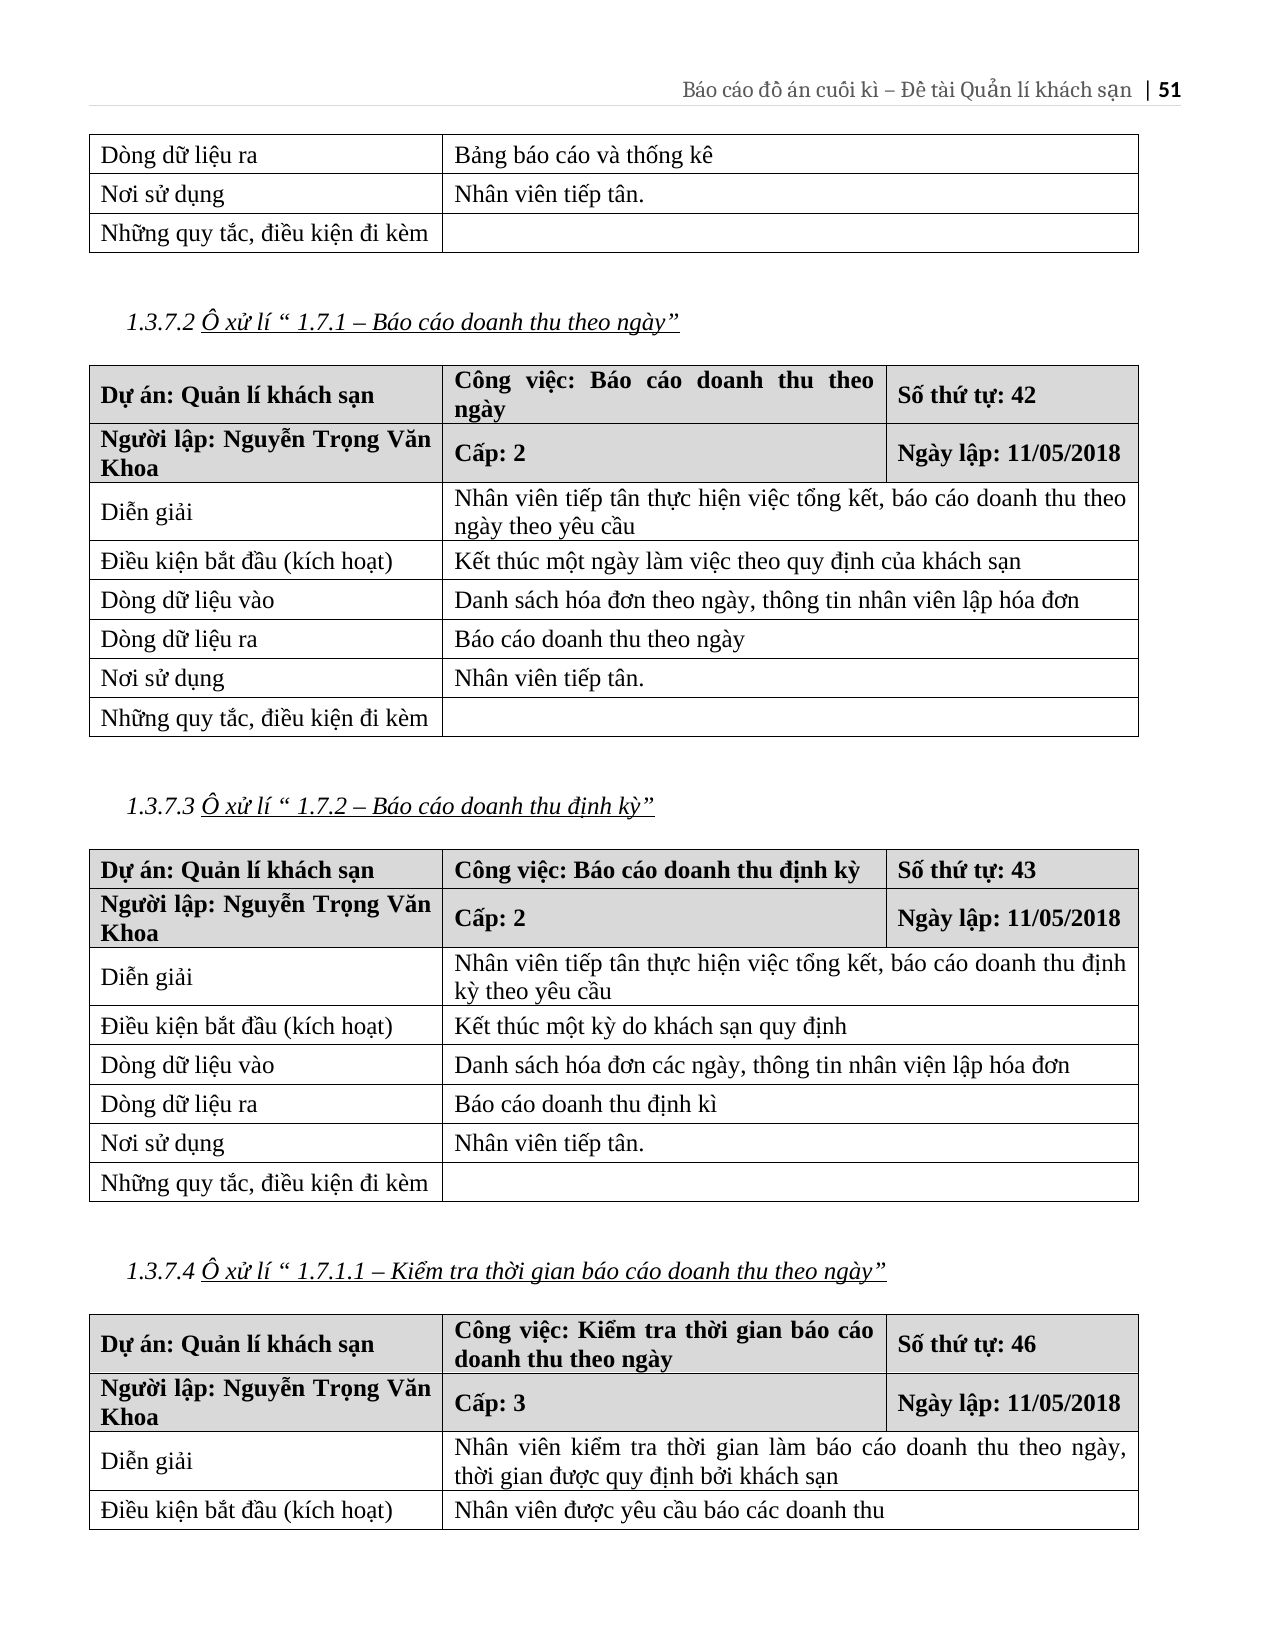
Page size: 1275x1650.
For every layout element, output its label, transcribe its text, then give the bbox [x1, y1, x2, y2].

table_header Dự án: Quản lí khách sạn [90, 1315, 442, 1372]
table_header Dự án: Quản lí khách sạn [90, 850, 442, 888]
table_cell Nhân viên kiểm tra thời gian làm báo cáo doanh thu theo ngày, thời gian được quy định bởi khách sạn [443, 1432, 1138, 1489]
table_cell Nơi sử dụng [90, 1124, 442, 1162]
table_cell Diễn giải [90, 1432, 442, 1489]
table_cell Nhân viên tiếp tân thực hiện việc tổng kết, báo cáo doanh thu theo ngày theo yêu cầu [443, 483, 1138, 540]
table_cell Nhân viên tiếp tân. [443, 659, 1138, 697]
table_cell Người lập: Nguyễn Trọng Văn Khoa [90, 424, 442, 482]
table_cell Cấp: 2 [443, 889, 886, 947]
table_header Công việc: Báo cáo doanh thu theo ngày [443, 366, 886, 423]
table_cell Báo cáo doanh thu định kì [443, 1085, 1138, 1123]
table_cell Bảng báo cáo và thống kê [443, 135, 1138, 173]
table_cell Nơi sử dụng [90, 659, 442, 697]
table_cell Điều kiện bắt đầu (kích hoạt) [90, 1006, 442, 1044]
table_cell Cấp: 3 [443, 1374, 886, 1431]
table_cell Ngày lập: 11/05/2018 [887, 1374, 1138, 1431]
table_header Công việc: Báo cáo doanh thu định kỳ [443, 850, 886, 888]
table_header Dự án: Quản lí khách sạn [90, 366, 442, 423]
table_cell Dòng dữ liệu ra [90, 1085, 442, 1123]
table_cell Diễn giải [90, 948, 442, 1005]
table_cell Những quy tắc, điều kiện đi kèm [90, 698, 442, 736]
table_cell Danh sách hóa đơn các ngày, thông tin nhân viện lập hóa đơn [443, 1045, 1138, 1083]
table_cell Kết thúc một ngày làm việc theo quy định của khách sạn [443, 541, 1138, 579]
table_cell Báo cáo doanh thu theo ngày [443, 620, 1138, 658]
table_cell [443, 698, 1138, 736]
table_cell Nhân viên tiếp tân. [443, 174, 1138, 212]
table_header Số thứ tự: 42 [887, 366, 1138, 423]
table_cell Dòng dữ liệu ra [90, 620, 442, 658]
table_header Số thứ tự: 46 [887, 1315, 1138, 1372]
subtitle Ô xử lí “ 1.7.1.1 – Kiểm tra thời gian báo cáo doanh thu theo ngày” [126, 1256, 1181, 1285]
table_cell Nơi sử dụng [90, 174, 442, 212]
table_cell Điều kiện bắt đầu (kích hoạt) [90, 1491, 442, 1529]
table_cell Nhân viên được yêu cầu báo các doanh thu [443, 1491, 1138, 1529]
table_cell Kết thúc một kỳ do khách sạn quy định [443, 1006, 1138, 1044]
table_cell Cấp: 2 [443, 424, 886, 482]
table_cell [443, 214, 1138, 252]
table_cell Những quy tắc, điều kiện đi kèm [90, 1163, 442, 1201]
table_cell Nhân viên tiếp tân. [443, 1124, 1138, 1162]
table_cell Những quy tắc, điều kiện đi kèm [90, 214, 442, 252]
table_cell [443, 1163, 1138, 1201]
table_cell Dòng dữ liệu ra [90, 135, 442, 173]
table_cell Diễn giải [90, 483, 442, 540]
table_cell Dòng dữ liệu vào [90, 1045, 442, 1083]
table_cell Ngày lập: 11/05/2018 [887, 424, 1138, 482]
table_header Công việc: Kiểm tra thời gian báo cáo doanh thu theo ngày [443, 1315, 886, 1372]
subtitle Ô xử lí “ 1.7.2 – Báo cáo doanh thu định kỳ” [126, 791, 1181, 820]
table_header Số thứ tự: 43 [887, 850, 1138, 888]
table_cell Người lập: Nguyễn Trọng Văn Khoa [90, 1374, 442, 1431]
table_cell Danh sách hóa đơn theo ngày, thông tin nhân viên lập hóa đơn [443, 580, 1138, 618]
table_cell Dòng dữ liệu vào [90, 580, 442, 618]
table_cell Người lập: Nguyễn Trọng Văn Khoa [90, 889, 442, 947]
table_cell Điều kiện bắt đầu (kích hoạt) [90, 541, 442, 579]
table_cell Nhân viên tiếp tân thực hiện việc tổng kết, báo cáo doanh thu định kỳ theo yêu cầu [443, 948, 1138, 1005]
table_cell Ngày lập: 11/05/2018 [887, 889, 1138, 947]
subtitle Ô xử lí “ 1.7.1 – Báo cáo doanh thu theo ngày” [126, 307, 1181, 335]
